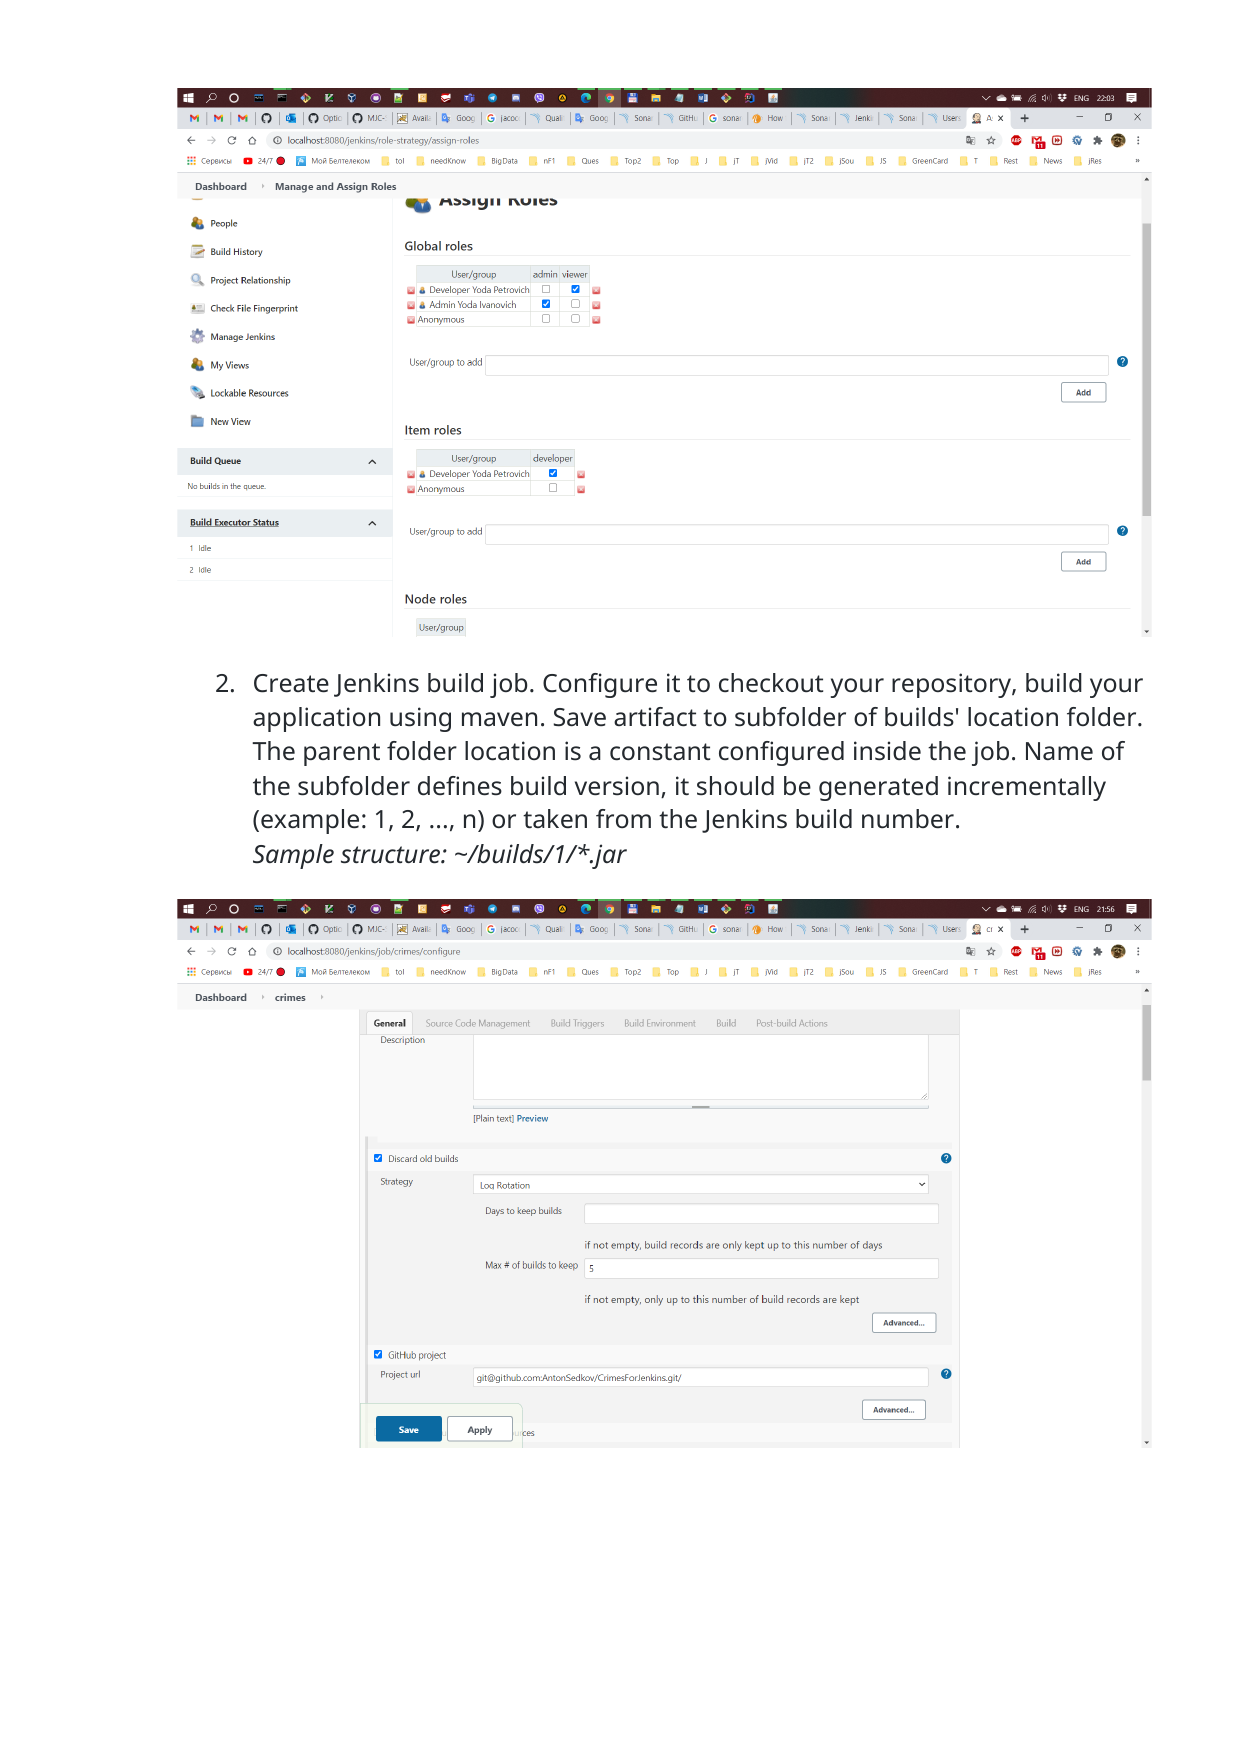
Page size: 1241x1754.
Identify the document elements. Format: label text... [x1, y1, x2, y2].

list Create Jenkins build job. Configure it to checkout your repository, build your application using maven. Save artifact to subfolder of builds' location folder. The parent folder location is a constant configured inside the job. Name of the subfolder defines build version, it should be generated incrementally (example: 1, 2, ..., n) or taken from the Jenkins build number. Sample structure: ~/builds/1/*.jar [215, 666, 1152, 870]
picture [177, 899, 1152, 1448]
picture [177, 88, 1152, 637]
